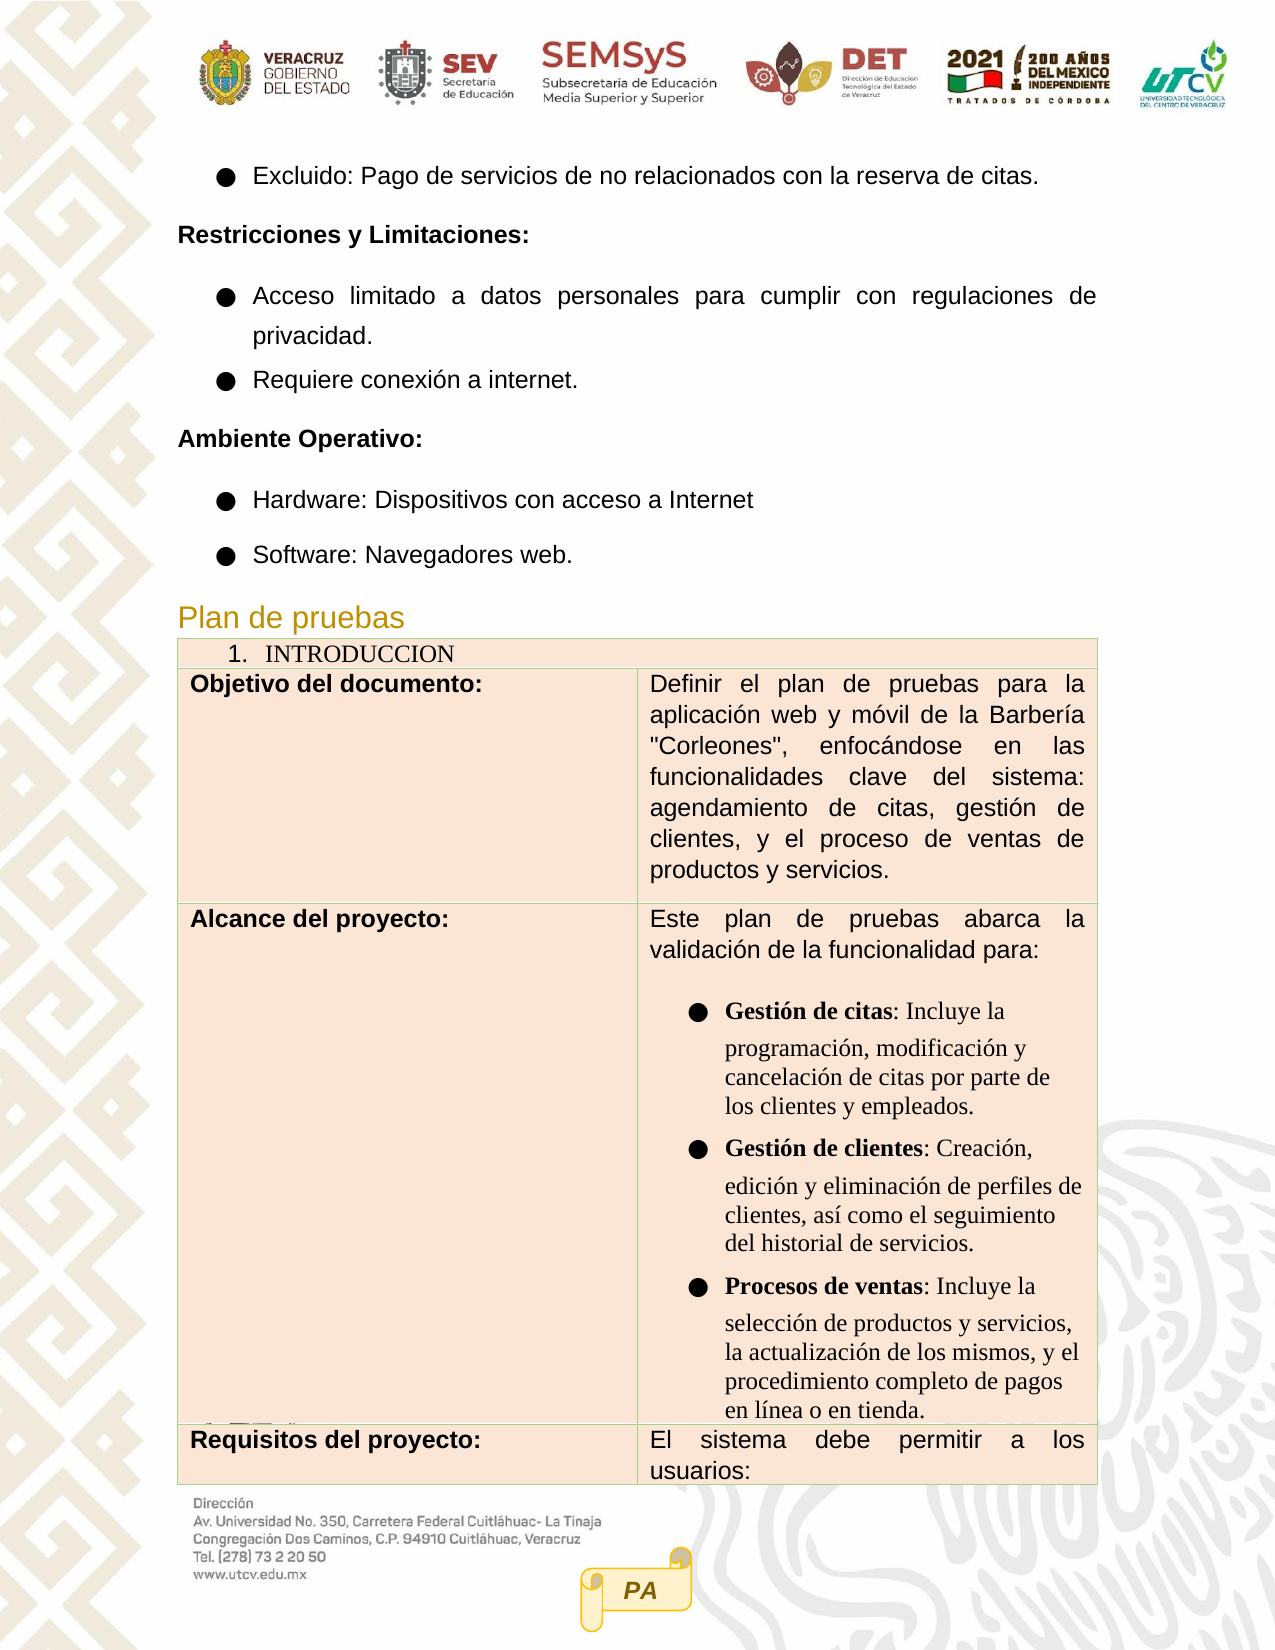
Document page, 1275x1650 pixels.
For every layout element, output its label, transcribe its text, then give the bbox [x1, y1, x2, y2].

list Requiere conexión a internet. [215, 352, 1098, 403]
list Software: Navegadores web. [215, 527, 1098, 578]
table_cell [638, 1425, 1097, 1484]
text Restricciones y Limitaciones: [177, 219, 1098, 248]
table_header INTRODUCCION [178, 639, 1097, 667]
list Acceso limitado a datos personales para cumplir con regulaciones de privacidad. [215, 267, 1098, 349]
picture [0, 0, 1275, 1650]
table_cell Este plan de pruebas abarca la validación de la funcionalidad para: Gestión de citas: Incluye la programación, modificación y cancelación de citas por parte de los clientes y empleados. Gestión de clientes: Creación, edición y eliminación de perfiles de clientes, así como el seguimiento del historial de servicios. Procesos de ventas: Incluye la selección de productos y servicios, la actualización de los mismos, y el procedimiento completo de pagos en línea o en tienda. [638, 904, 1097, 1423]
subtitle Plan de pruebas [177, 599, 1098, 635]
table_cell Alcance del proyecto: [178, 904, 637, 1423]
table_cell Definir el plan de pruebas para la aplicación web y móvil de la Barbería "Corleones", enfocándose en las funcionalidades clave del sistema: agendamiento de citas, gestión de clientes, y el proceso de ventas de productos y servicios. [638, 669, 1097, 902]
list Hardware: Dispositivos con acceso a Internet [215, 472, 1098, 523]
list Excluido: Pago de servicios de no relacionados con la reserva de citas. [215, 148, 1098, 199]
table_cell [178, 1425, 637, 1484]
text Ambiente Operativo: [177, 424, 1098, 453]
table_cell Objetivo del documento: [178, 669, 637, 902]
